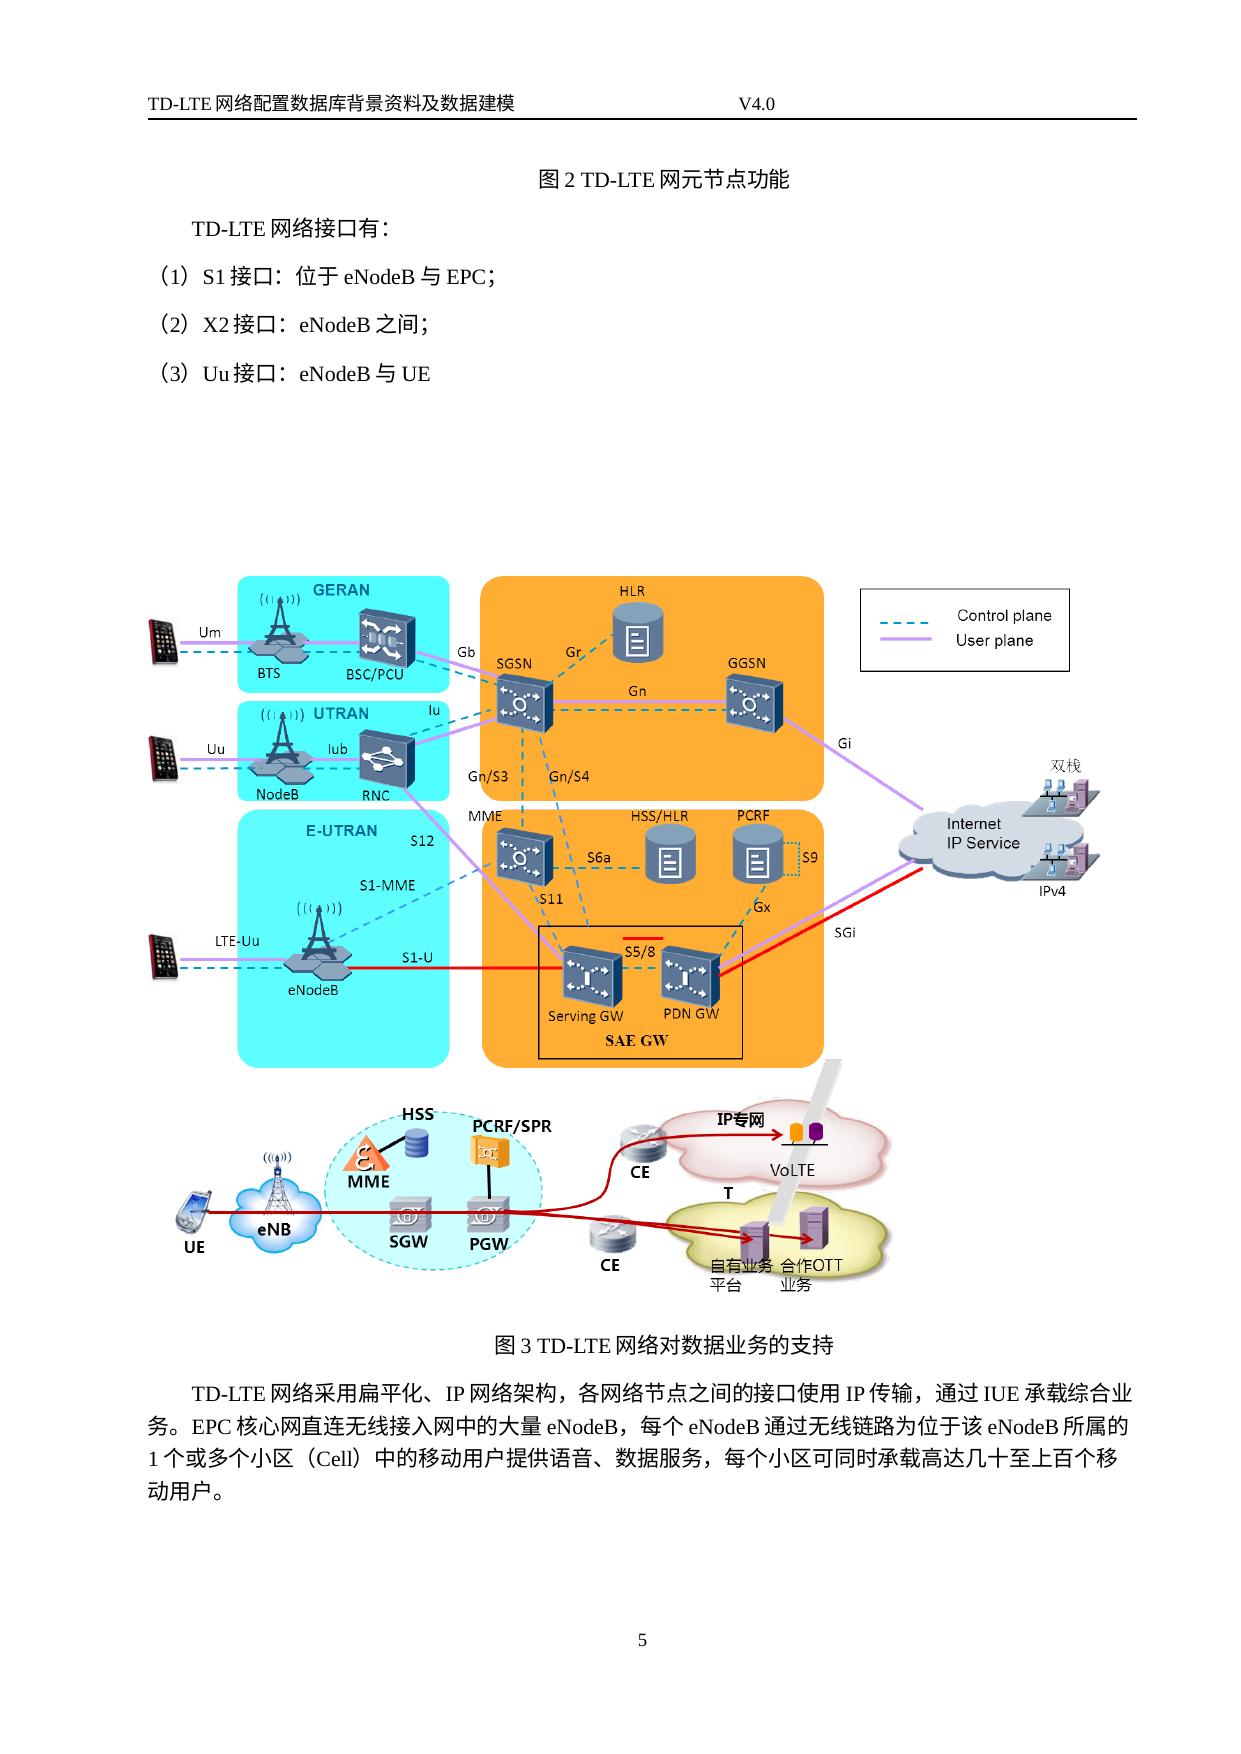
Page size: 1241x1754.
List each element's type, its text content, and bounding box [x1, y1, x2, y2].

text （3）Uu接口：eNodeB与UE [148, 355, 1137, 388]
text （1）S1接口：位于eNodeB与EPC； [148, 259, 1137, 291]
text 图3 TD-LTE网络对数据业务的支持 [148, 1328, 1137, 1360]
picture [147, 574, 1119, 1309]
text 图2 TD-LTE网元节点功能 [148, 162, 1137, 194]
text （2）X2接口：eNodeB之间； [148, 307, 1137, 339]
text TD-LTE网络采用扁平化、IP网络架构，各网络节点之间的接口使用IP传输，通过IUE承载综合业务。EPC核心网直连无线接入网中的大量eNodeB，每个eNodeB通过无线链路为位于该eNodeB所属的1个或多个小区（Cell）中的移动用户提供语音、数据服务，每个小区可同时承载高达几十至上百个移动用户。 [148, 1376, 1137, 1506]
text TD-LTE网络接口有： [148, 210, 1137, 243]
